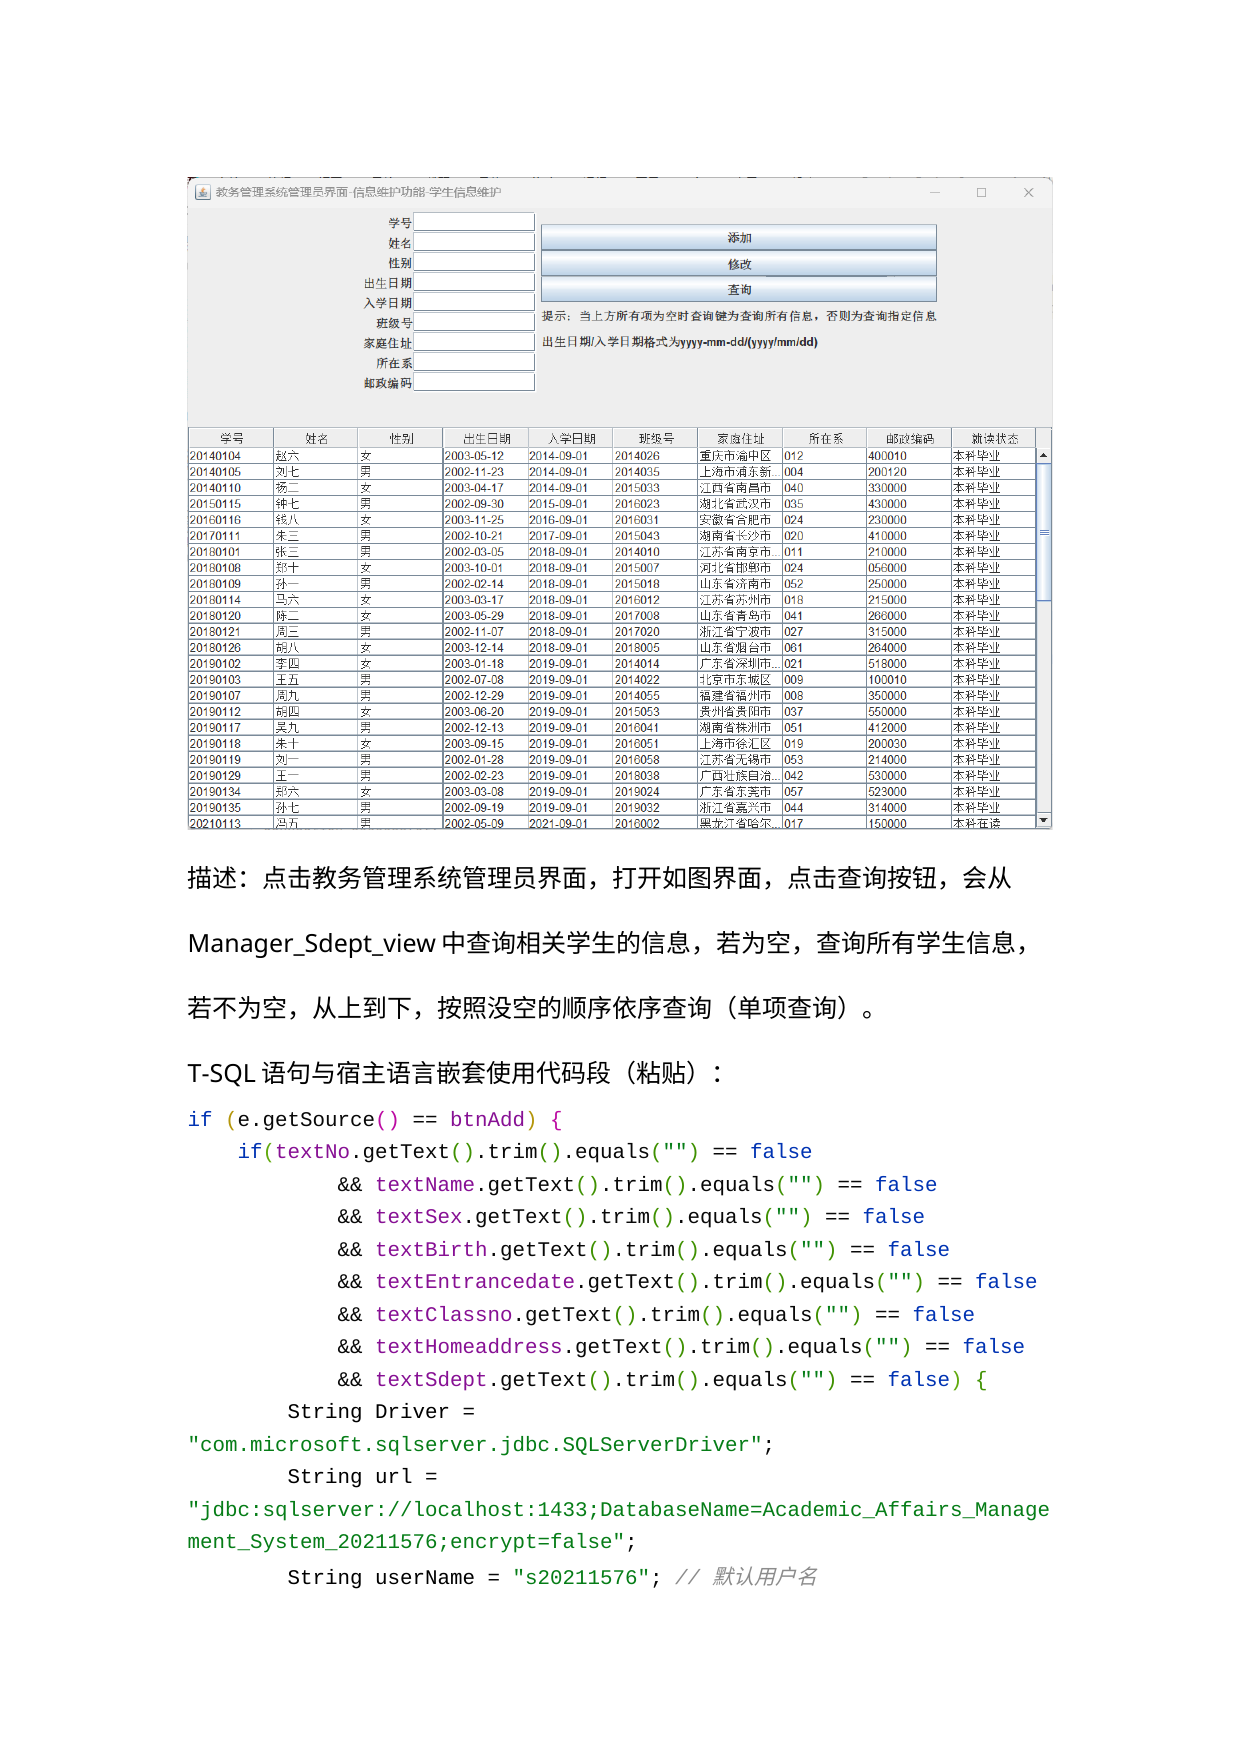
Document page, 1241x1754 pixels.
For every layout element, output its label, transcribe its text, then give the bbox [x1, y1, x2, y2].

text 描述：点击教务管理系统管理员界面，打开如图界面，点击查询按钮，会从Manager_Sdept_view中查询相关学生的信息，若为空，查询所有学生信息，若不为空，从上到下，按照没空的顺序依序查询（单项查询）。 [187, 844, 1053, 1039]
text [187, 1104, 1053, 1592]
text T-SQL语句与宿主语言嵌套使用代码段（粘贴）： [187, 1039, 1053, 1104]
picture [187, 177, 1053, 830]
